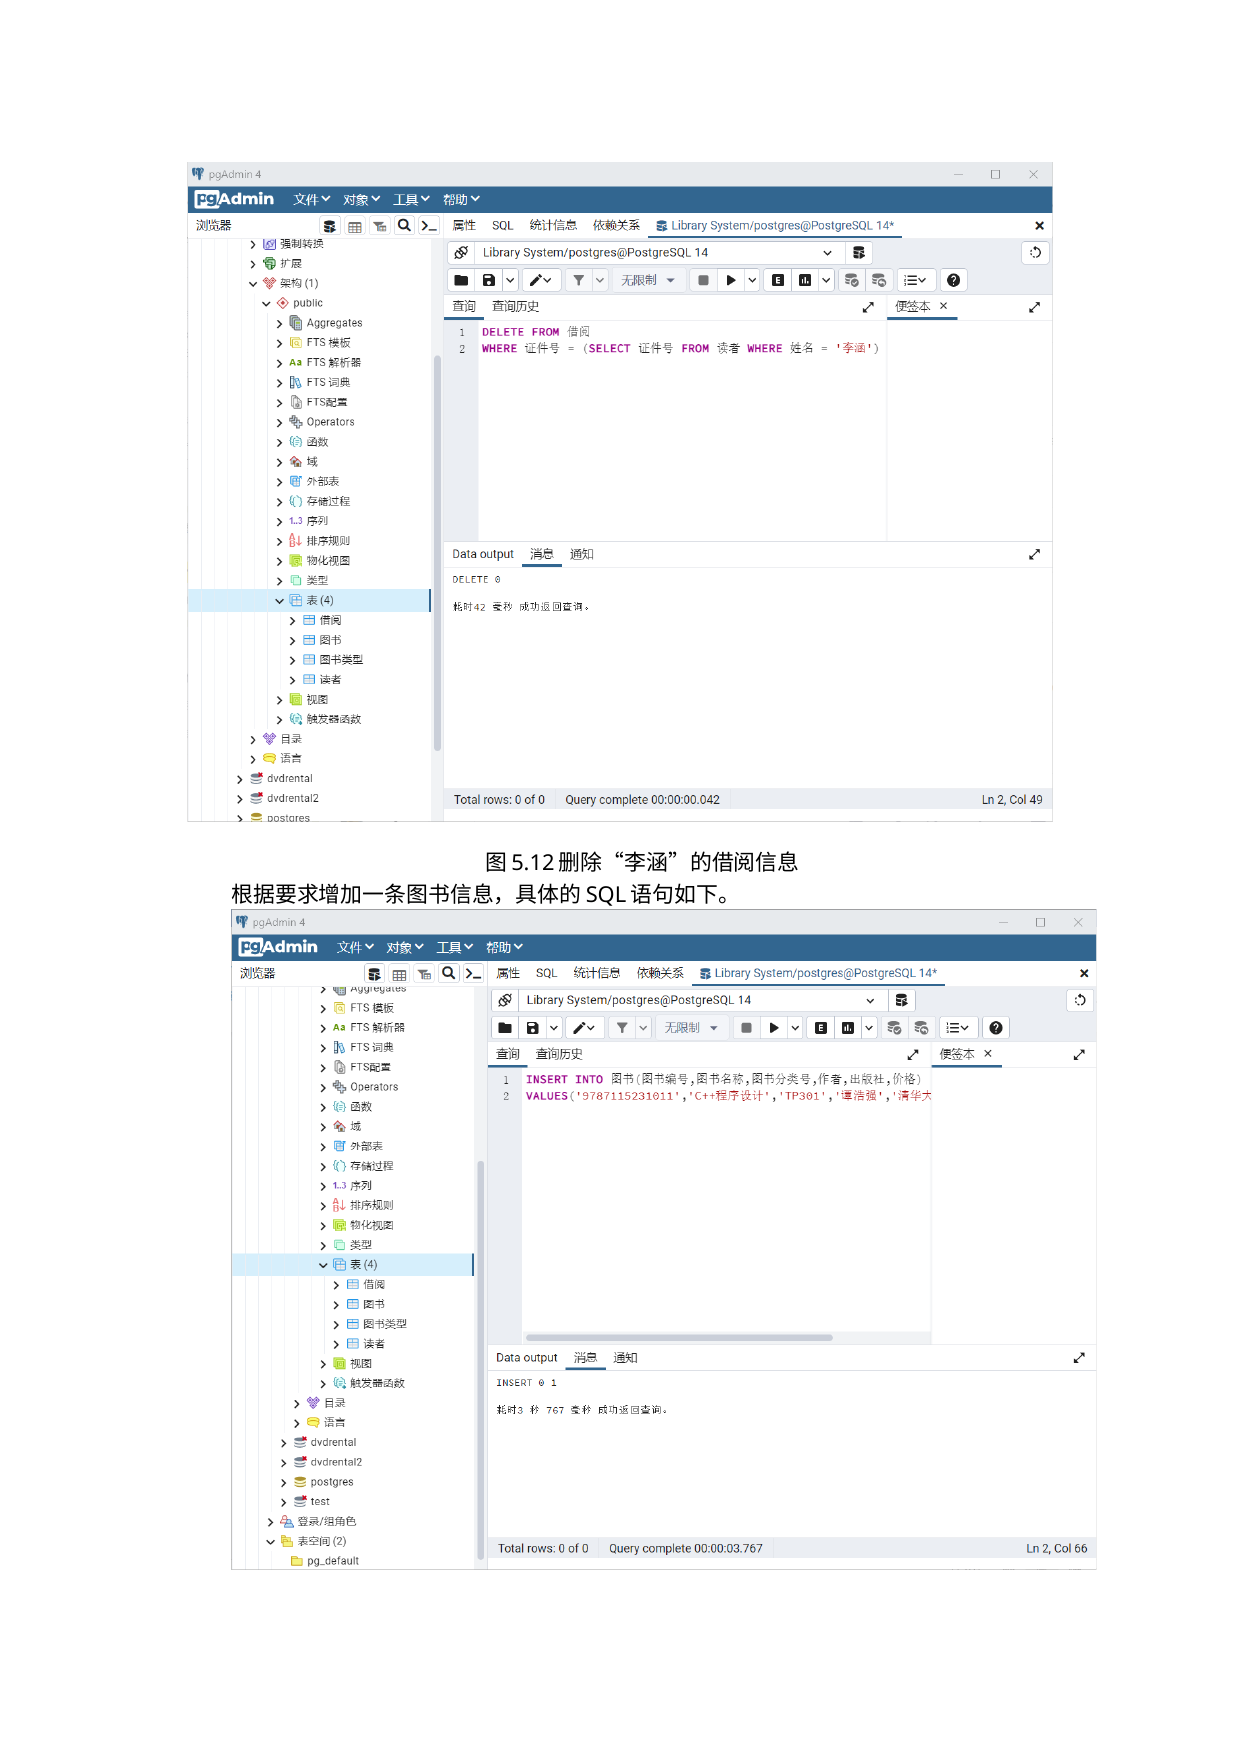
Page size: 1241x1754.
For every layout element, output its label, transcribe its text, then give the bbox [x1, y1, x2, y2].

text 根据要求增加一条图书信息，具体的SQL语句如下。 [187, 877, 1053, 909]
picture [187, 162, 1053, 822]
text 图5.12删除“李涵”的借阅信息 [187, 844, 1053, 877]
picture [231, 909, 1097, 1570]
